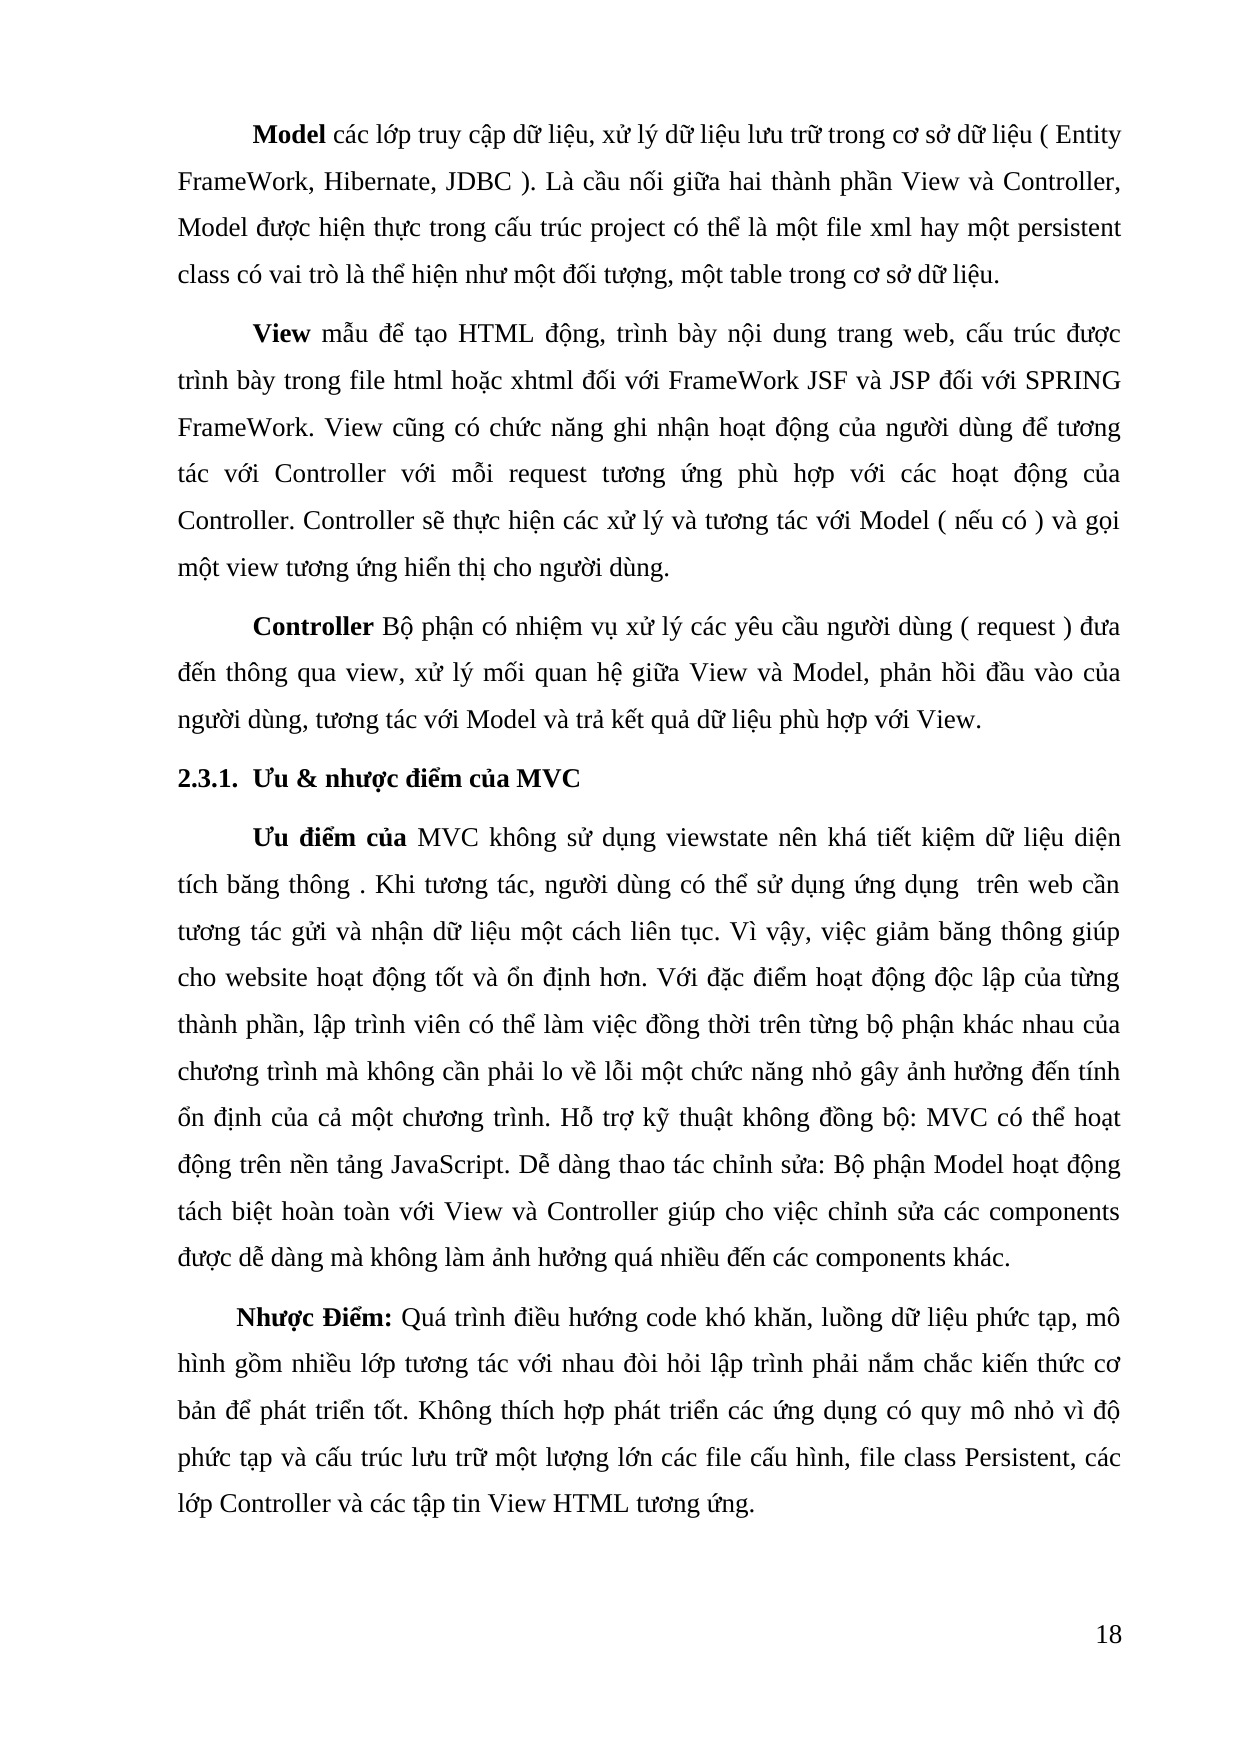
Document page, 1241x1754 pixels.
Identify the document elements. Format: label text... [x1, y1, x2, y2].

text Model các lớp truy cập dữ liệu, xử lý dữ liệu lưu trữ trong cơ sở dữ liệu ( Entity FrameWork, Hibernate, JDBC ). Là cầu nối giữa hai thành phần View và Controller, Model được hiện thực trong cấu trúc project có thể là một file xml hay một persistent class có vai trò là thể hiện như một đối tượng, một table trong cơ sở dữ liệu. [177, 118, 1122, 289]
text Nhược Điểm: Quá trình điều hướng code khó khăn, luồng dữ liệu phức tạp, mô hình gồm nhiều lớp tương tác với nhau đòi hỏi lập trình phải nắm chắc kiến thức cơ bản để phát triển tốt. Không thích hợp phát triển các ứng dụng có quy mô nhỏ vì độ phức tạp và cấu trúc lưu trữ một lượng lớn các file cấu hình, file class Persistent, các lớp Controller và các tập tin View HTML tương ứng. [177, 1301, 1122, 1518]
text Ưu điểm của MVC không sử dụng viewstate nên khá tiết kiệm dữ liệu diện tích băng thông . Khi tương tác, người dùng có thể sử dụng ứng dụng trên web cần tương tác gửi và nhận dữ liệu một cách liên tục. Vì vậy, việc giảm băng thông giúp cho website hoạt động tốt và ổn định hơn. Với đặc điểm hoạt động độc lập của từng thành phần, lập trình viên có thể làm việc đồng thời trên từng bộ phận khác nhau của chương trình mà không cần phải lo về lỗi một chức năng nhỏ gây ảnh hưởng đến tính ổn định của cả một chương trình. Hỗ trợ kỹ thuật không đồng bộ: MVC có thể hoạt động trên nền tảng JavaScript. Dễ dàng thao tác chỉnh sửa: Bộ phận Model hoạt động tách biệt hoàn toàn với View và Controller giúp cho việc chỉnh sửa các components được dễ dàng mà không làm ảnh hưởng quá nhiều đến các components khác. [177, 821, 1122, 1273]
text View mẫu để tạo HTML động, trình bày nội dung trang web, cấu trúc được trình bày trong file html hoặc xhtml đối với FrameWork JSF và JSP đối với SPRING FrameWork. View cũng có chức năng ghi nhận hoạt động của người dùng để tương tác với Controller với mỗi request tương ứng phù hợp với các hoạt động của Controller. Controller sẽ thực hiện các xử lý và tương tác với Model ( nếu có ) và gọi một view tương ứng hiển thị cho người dùng. [177, 317, 1122, 582]
subtitle Ưu & nhược điểm của MVC [177, 762, 1122, 793]
text Controller Bộ phận có nhiệm vụ xử lý các yêu cầu người dùng ( request ) đưa đến thông qua view, xử lý mối quan hệ giữa View và Model, phản hồi đầu vào của người dùng, tương tác với Model và trả kết quả dữ liệu phù hợp với View. [177, 610, 1122, 734]
